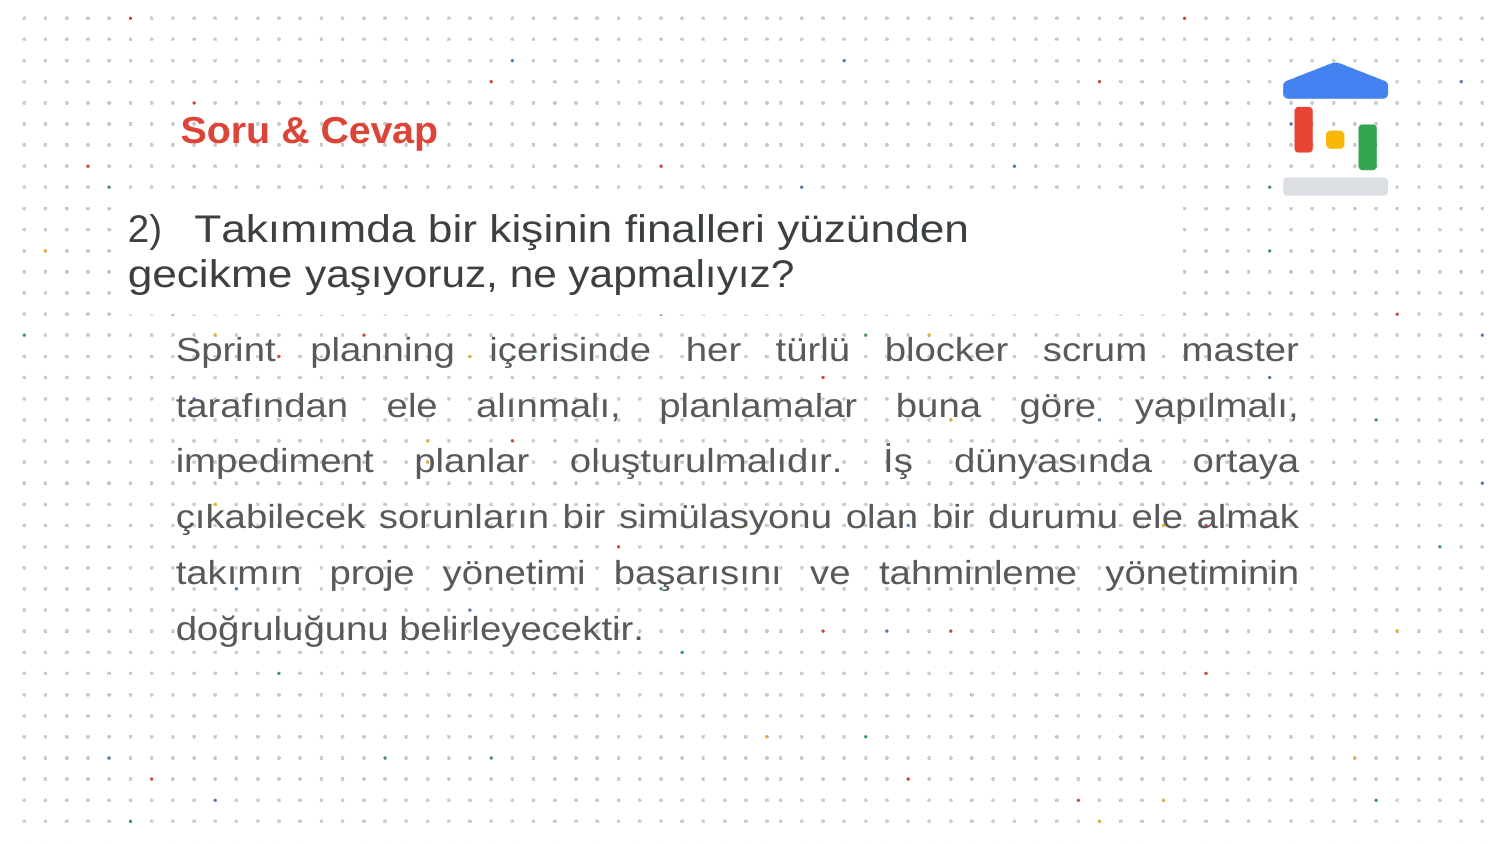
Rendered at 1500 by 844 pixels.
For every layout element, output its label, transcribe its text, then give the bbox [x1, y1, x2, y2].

text Sprint planning içerisinde her türlü blocker scrum master tarafından ele alınmalı, planlamalar buna göre yapılmalı, impediment planlar oluşturulmalıdır. İş dünyasında ortaya çıkabilecek sorunların bir simülasyonu olan bir durumu ele almak takımın proje yönetimi başarısını ve tahminleme yönetiminin doğruluğunu belirleyecektir. [176, 330, 1300, 647]
subtitle Takımımda bir kişinin ﬁnalleri yüzünden gecikme yaşıyoruz, ne yapmalıyız? [128, 206, 1144, 296]
text Soru & Cevap [180, 108, 1485, 152]
picture [7, 2, 1500, 841]
